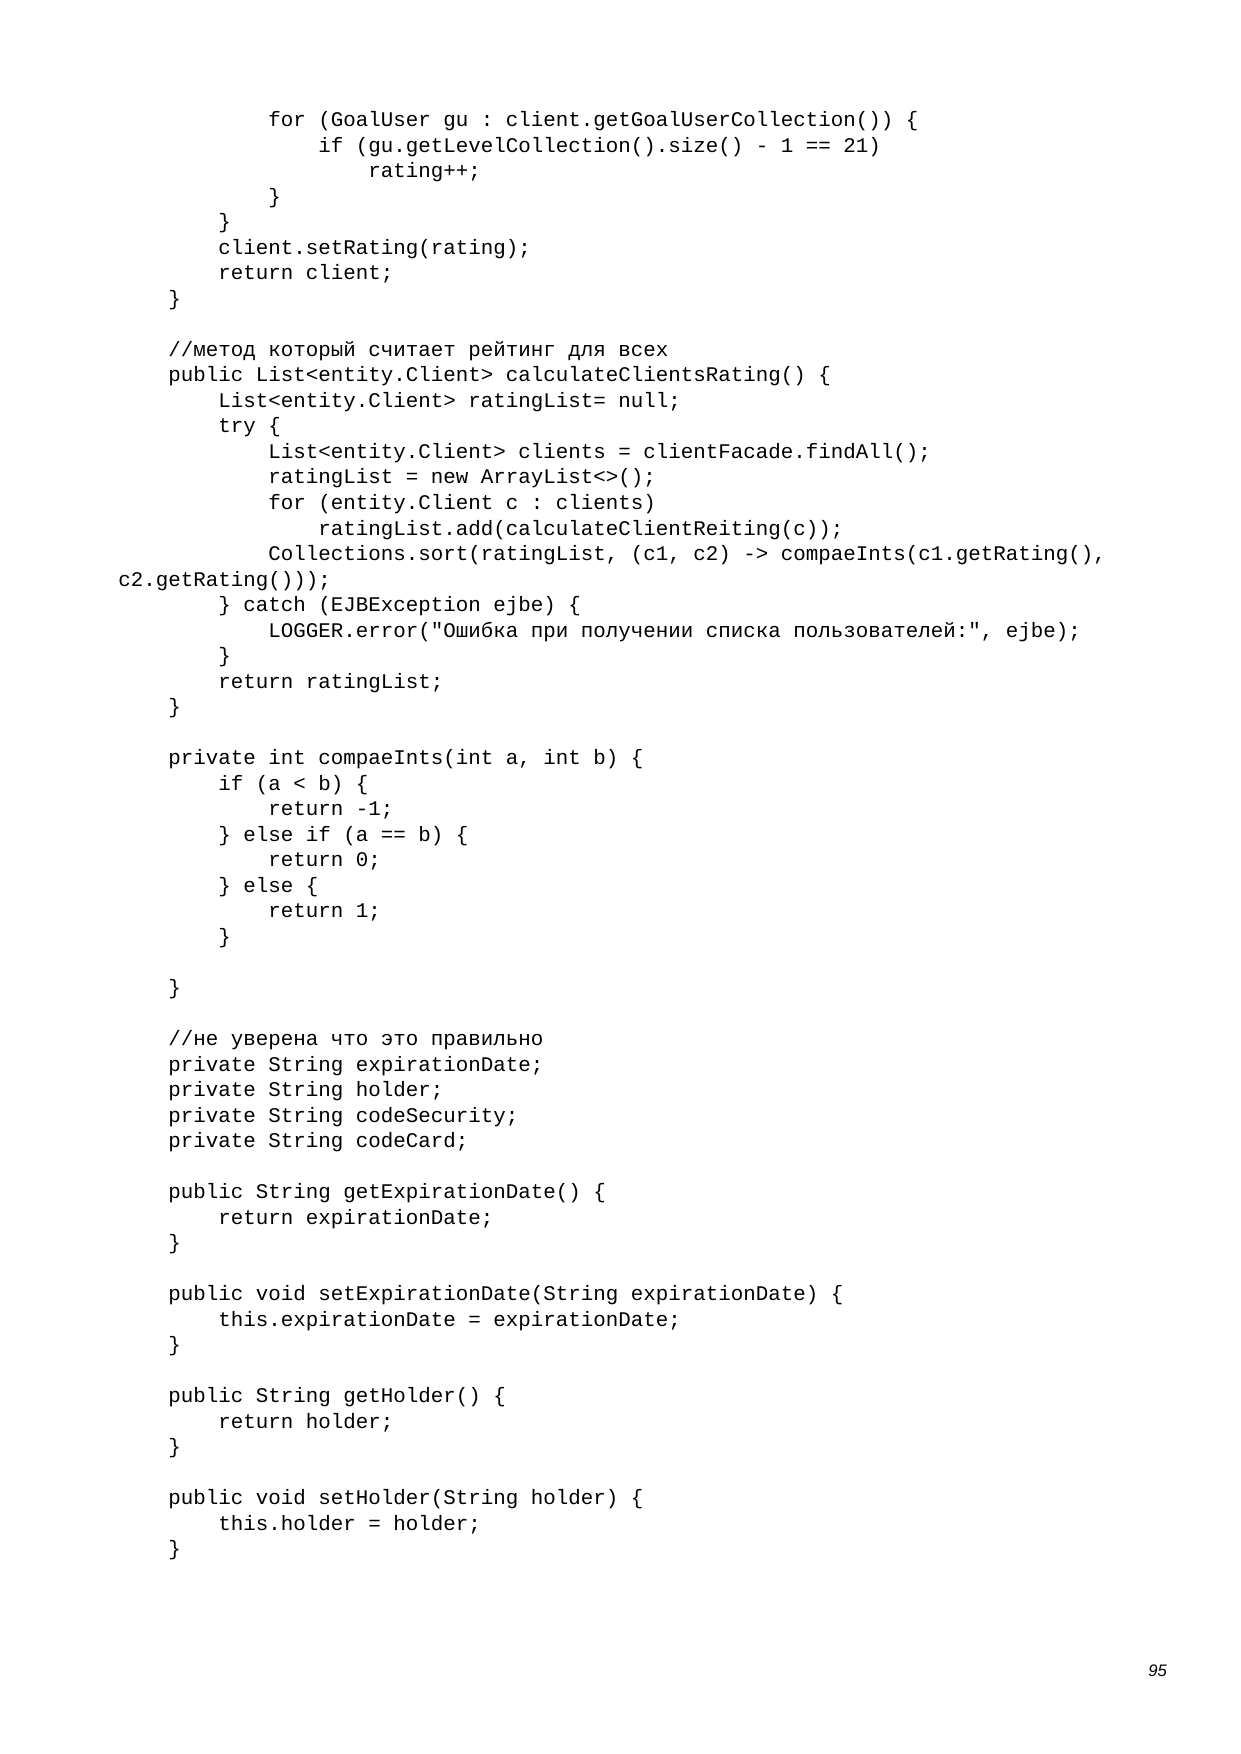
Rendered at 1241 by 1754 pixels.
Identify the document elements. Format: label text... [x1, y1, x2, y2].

text private String codeCard; [118, 1130, 1194, 1154]
text } else { [118, 875, 1194, 898]
text return holder; [118, 1411, 1194, 1434]
text //не уверена что это правильно [118, 1028, 1194, 1052]
text client.setRating(rating); [118, 237, 1194, 261]
text } [118, 696, 1194, 720]
text this.expirationDate = expirationDate; [118, 1309, 1194, 1332]
text for (entity.Client c : clients) [118, 492, 1194, 516]
text LOGGER.error("Ошибка при получении списка пользователей:", ejbe); [118, 620, 1194, 643]
text public List<entity.Client> calculateClientsRating() { [118, 364, 1194, 388]
text } [118, 186, 1194, 209]
text rating++; [118, 160, 1194, 184]
text } [118, 1538, 1194, 1562]
text List<entity.Client> clients = clientFacade.findAll(); [118, 441, 1194, 465]
text } else if (a == b) { [118, 824, 1194, 847]
text ratingList = new ArrayList<>(); [118, 467, 1194, 490]
text //метод который считает рейтинг для всех [118, 339, 1194, 363]
text private int compaeInts(int a, int b) { [118, 747, 1194, 771]
text if (gu.getLevelCollection().size() - 1 == 21) [118, 135, 1194, 158]
text public String getHolder() { [118, 1385, 1194, 1409]
text } [118, 645, 1194, 669]
text } catch (EJBException ejbe) { [118, 594, 1194, 618]
text private String holder; [118, 1079, 1194, 1103]
text public String getExpirationDate() { [118, 1181, 1194, 1205]
text ratingList.add(calculateClientReiting(c)); [118, 518, 1194, 541]
text public void setExpirationDate(String expirationDate) { [118, 1283, 1194, 1307]
text return client; [118, 262, 1194, 286]
text return ratingList; [118, 671, 1194, 694]
text List<entity.Client> ratingList= null; [118, 390, 1194, 414]
text return -1; [118, 798, 1194, 822]
text } [118, 211, 1194, 235]
text } [118, 1232, 1194, 1256]
text if (a < b) { [118, 773, 1194, 796]
text this.holder = holder; [118, 1513, 1194, 1537]
text } [118, 977, 1194, 1001]
text } [118, 288, 1194, 312]
text } [118, 1436, 1194, 1460]
text } [118, 1334, 1194, 1358]
text for (GoalUser gu : client.getGoalUserCollection()) { [118, 109, 1194, 133]
text return 0; [118, 849, 1194, 873]
text public void setHolder(String holder) { [118, 1487, 1194, 1511]
text private String expirationDate; [118, 1053, 1194, 1077]
text try { [118, 416, 1194, 439]
text } [118, 926, 1194, 949]
text private String codeSecurity; [118, 1104, 1194, 1128]
text Collections.sort(ratingList, (c1, c2) -> compaeInts(c1.getRating(), c2.getRating())); [118, 543, 1194, 592]
text return 1; [118, 900, 1194, 924]
text return expirationDate; [118, 1207, 1194, 1230]
